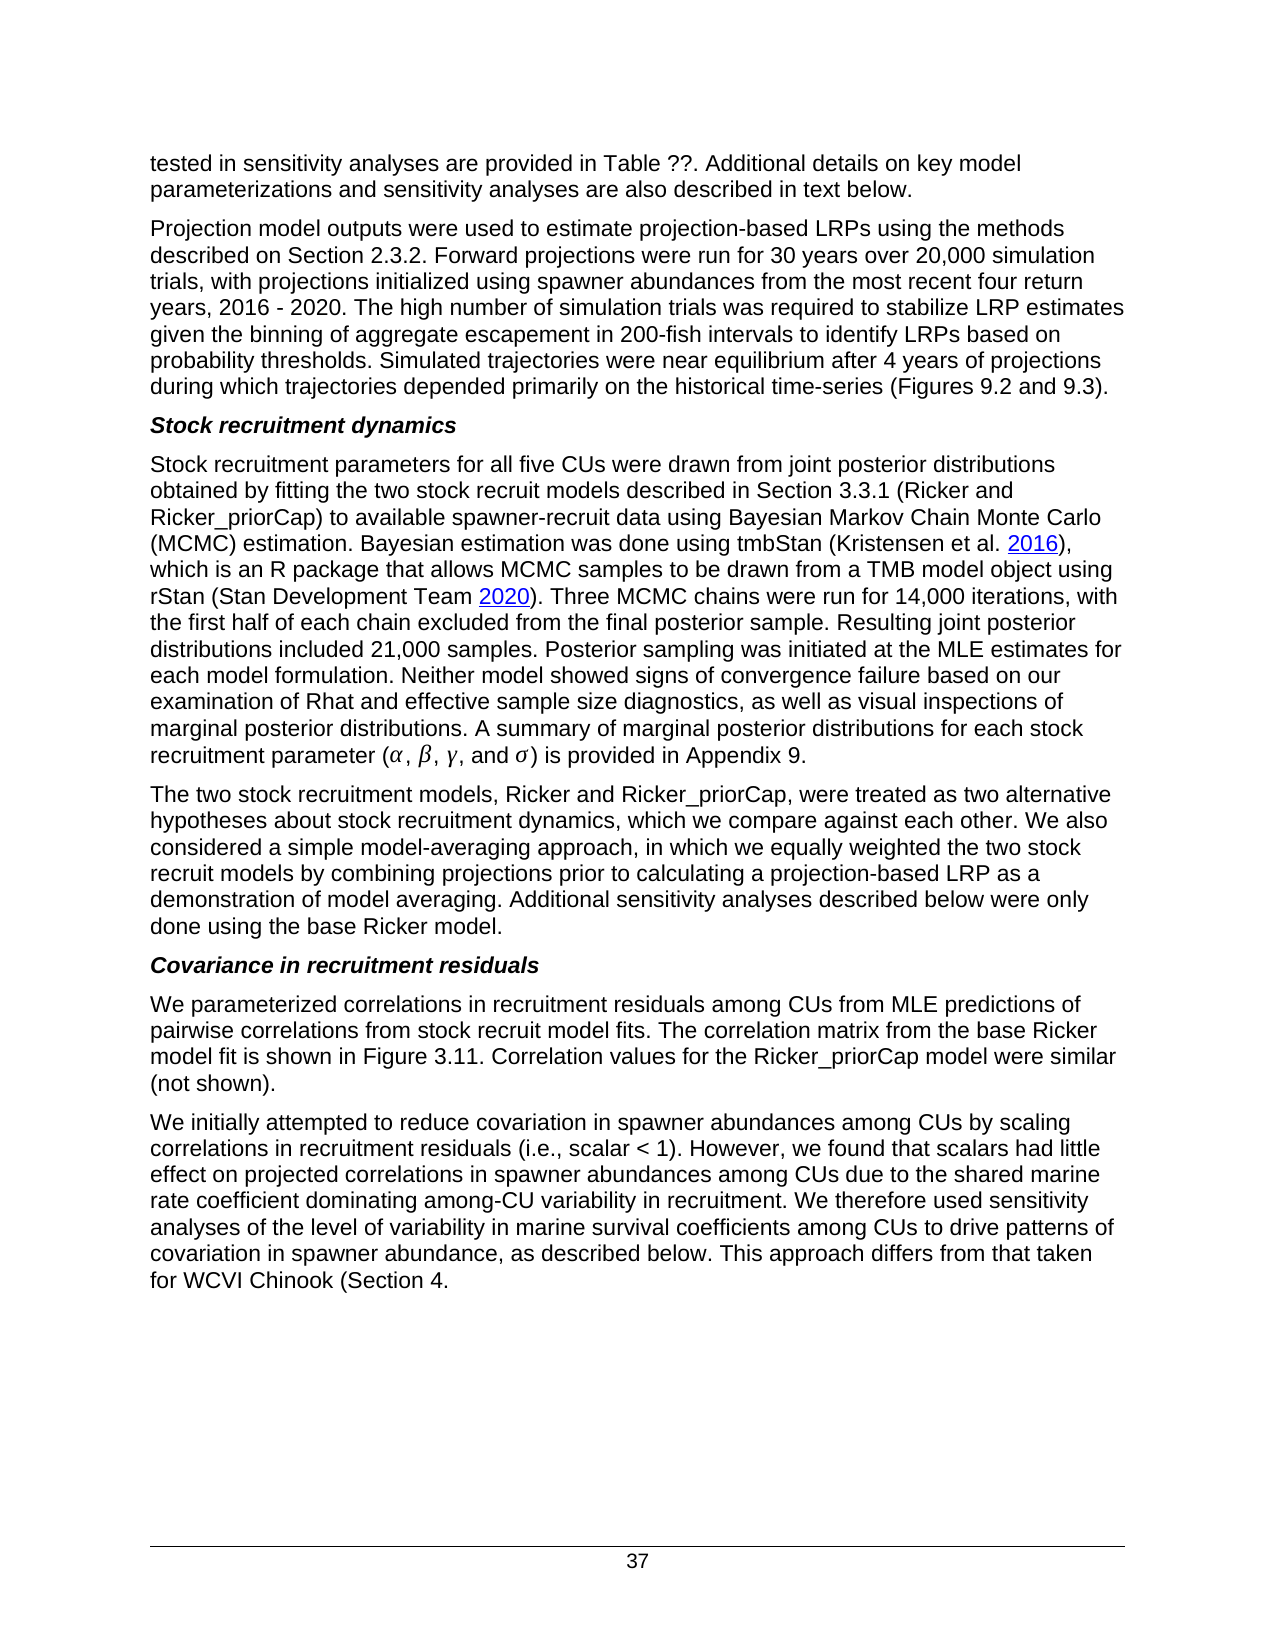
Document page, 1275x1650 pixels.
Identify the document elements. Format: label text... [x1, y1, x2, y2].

text The two stock recruitment models, Ricker and Ricker_priorCap, were treated as two alternative hypotheses about stock recruitment dynamics, which we compare against each other. We also considered a simple model-averaging approach, in which we equally weighted the two stock recruit models by combining projections prior to calculating a projection-based LRP as a demonstration of model averaging. Additional sensitivity analyses described below were only done using the base Ricker model. [150, 781, 1125, 939]
text Stock recruitment parameters for all five CUs were drawn from joint posterior distributions obtained by fitting the two stock recruit models described in Section 3.3.1 (Ricker and Ricker_priorCap) to available spawner-recruit data using Bayesian Markov Chain Monte Carlo (MCMC) estimation. Bayesian estimation was done using tmbStan (Kristensen et al. 2016), which is an R package that allows MCMC samples to be drawn from a TMB model object using rStan (Stan Development Team 2020). Three MCMC chains were run for 14,000 iterations, with the first half of each chain excluded from the final posterior sample. Resulting joint posterior distributions included 21,000 samples. Posterior sampling was initiated at the MLE estimates for each model formulation. Neither model showed signs of convergence failure based on our examination of Rhat and effective sample size diagnostics, as well as visual inspections of marginal posterior distributions. A summary of marginal posterior distributions for each stock recruitment parameter (, , , and ) is provided in Appendix 9. [150, 451, 1125, 768]
text We parameterized correlations in recruitment residuals among CUs from MLE predictions of pairwise correlations from stock recruit model fits. The correlation matrix from the base Ricker model fit is shown in Figure 3.11. Correlation values for the Ricker_priorCap model were similar (not shown). [150, 991, 1125, 1096]
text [150, 150, 1125, 203]
text Stock recruitment dynamics [150, 412, 1125, 438]
text Projection model outputs were used to estimate projection-based LRPs using the methods described on Section 2.3.2. Forward projections were run for 30 years over 20,000 simulation trials, with projections initialized using spawner abundances from the most recent four return years, 2016 - 2020. The high number of simulation trials was required to stabilize LRP estimates given the binning of aggregate escapement in 200-fish intervals to identify LRPs based on probability thresholds. Simulated trajectories were near equilibrium after 4 years of projections during which trajectories depended primarily on the historical time-series (Figures 9.2 and 9.3). [150, 215, 1125, 400]
text We initially attempted to reduce covariation in spawner abundances among CUs by scaling correlations in recruitment residuals (i.e., scalar < 1). However, we found that scalars had little effect on projected correlations in spawner abundances among CUs due to the shared marine rate coefficient dominating among-CU variability in recruitment. We therefore used sensitivity analyses of the level of variability in marine survival coefficients among CUs to drive patterns of covariation in spawner abundance, as described below. This approach differs from that taken for WCVI Chinook (Section 4. [150, 1108, 1125, 1293]
text Covariance in recruitment residuals [150, 952, 1125, 978]
